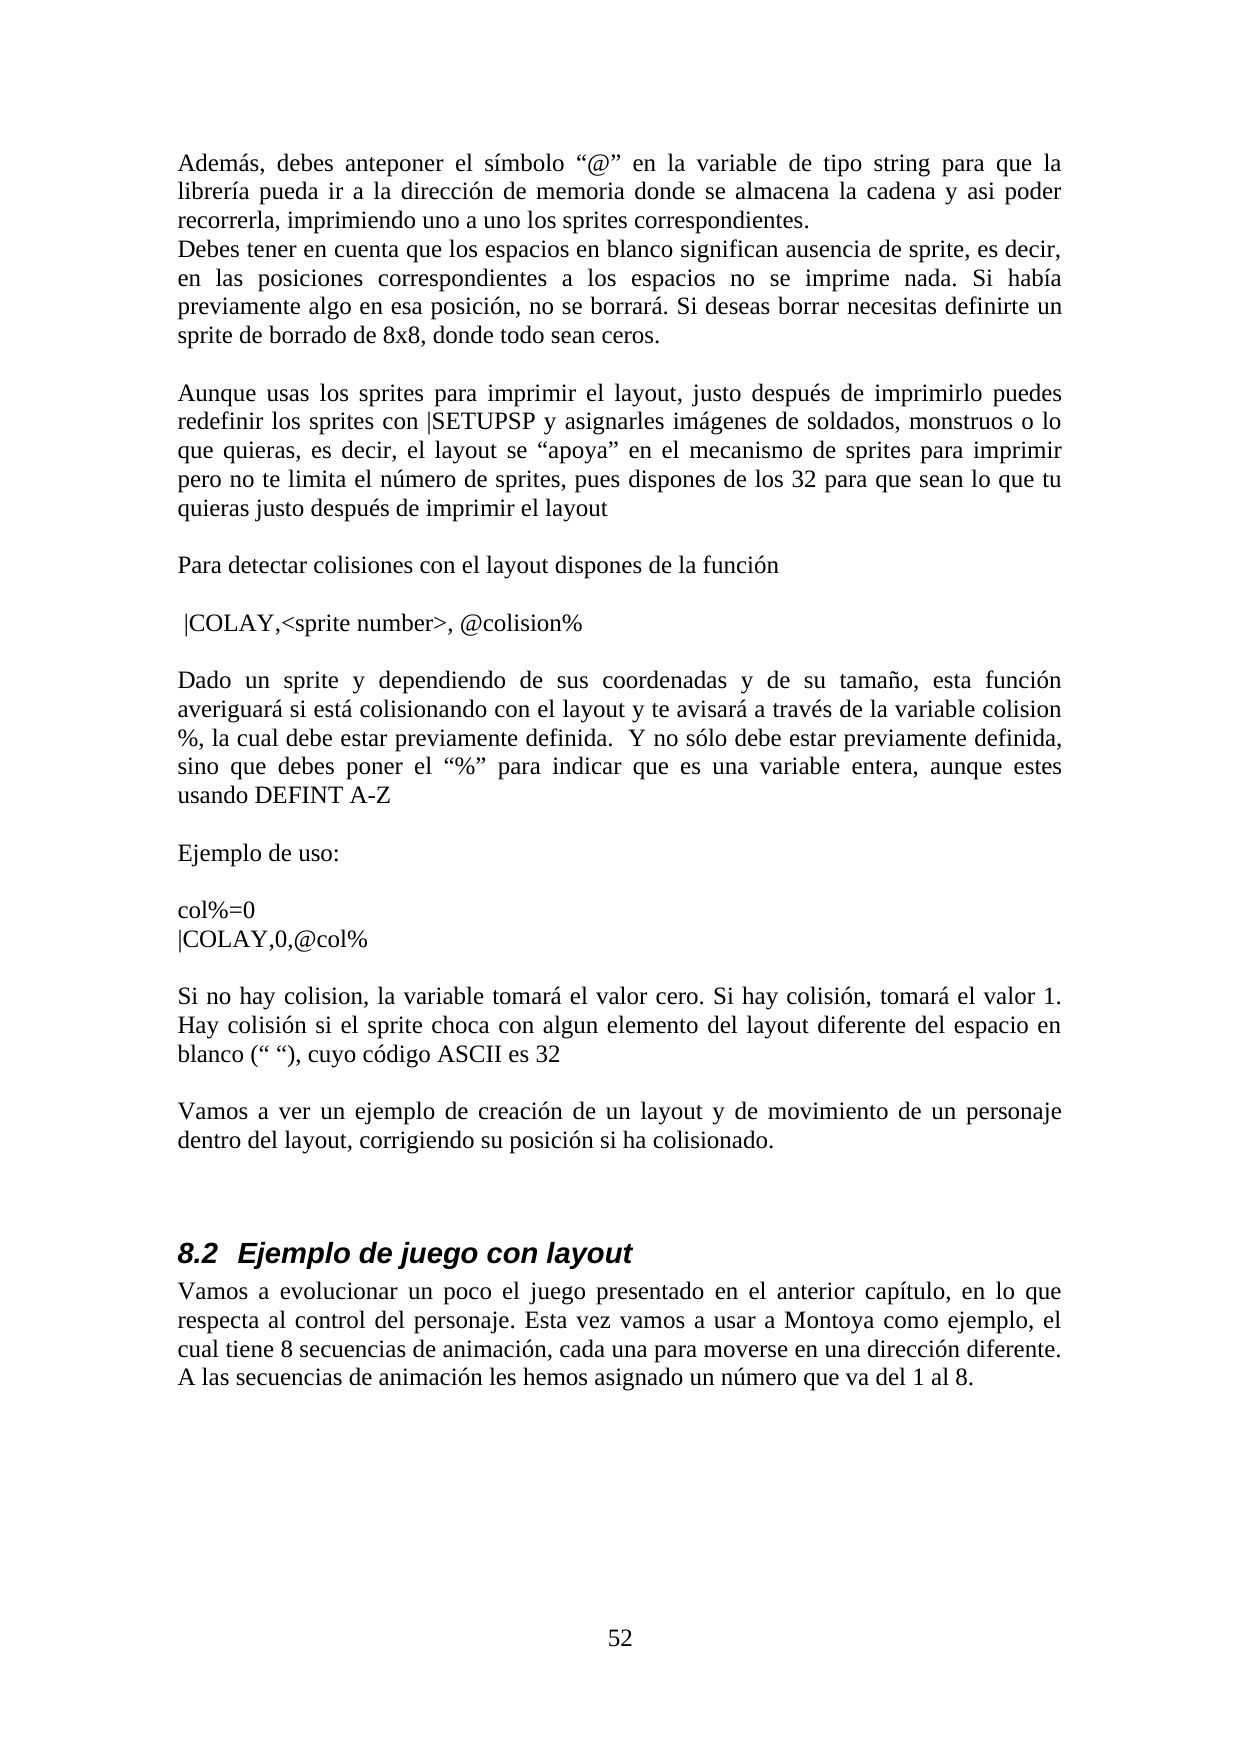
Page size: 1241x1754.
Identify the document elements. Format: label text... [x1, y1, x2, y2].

text |COLAY,0,@col% [177, 924, 1063, 953]
text Aunque usas los sprites para imprimir el layout, justo después de imprimirlo puedes redefinir los sprites con |SETUPSP y asignarles imágenes de soldados, monstruos o lo que quieras, es decir, el layout se “apoya” en el mecanismo de sprites para imprimir pero no te limita el número de sprites, pues dispones de los 32 para que sean lo que tu quieras justo después de imprimir el layout [177, 378, 1063, 521]
text Dado un sprite y dependiendo de sus coordenadas y de su tamaño, esta función averiguará si está colisionando con el layout y te avisará a través de la variable colision%, la cual debe estar previamente definida. Y no sólo debe estar previamente definida, sino que debes poner el “%” para indicar que es una variable entera, aunque estes usando DEFINT A-Z [177, 665, 1063, 809]
subtitle Ejemplo de juego con layout [177, 1236, 1063, 1270]
text Vamos a ver un ejemplo de creación de un layout y de movimiento de un personaje dentro del layout, corrigiendo su posición si ha colisionado. [177, 1096, 1063, 1154]
text Además, debes anteponer el símbolo “@” en la variable de tipo string para que la librería pueda ir a la dirección de memoria donde se almacena la cadena y asi poder recorrerla, imprimiendo uno a uno los sprites correspondientes. [177, 148, 1063, 234]
text |COLAY,<sprite number>, @colision% [177, 608, 1063, 636]
text Si no hay colision, la variable tomará el valor cero. Si hay colisión, tomará el valor 1. Hay colisión si el sprite choca con algun elemento del layout diferente del espacio en blanco (“ “), cuyo código ASCII es 32 [177, 981, 1063, 1068]
text Para detectar colisiones con el layout dispones de la función [177, 550, 1063, 579]
text Ejemplo de uso: [177, 838, 1063, 866]
text Vamos a evolucionar un poco el juego presentado en el anterior capítulo, en lo que respecta al control del personaje. Esta vez vamos a usar a Montoya como ejemplo, el cual tiene 8 secuencias de animación, cada una para moverse en una dirección diferente. A las secuencias de animación les hemos asignado un número que va del 1 al 8. [177, 1276, 1063, 1391]
text col%=0 [177, 895, 1063, 924]
text Debes tener en cuenta que los espacios en blanco significan ausencia de sprite, es decir, en las posiciones correspondientes a los espacios no se imprime nada. Si había previamente algo en esa posición, no se borrará. Si deseas borrar necesitas definirte un sprite de borrado de 8x8, donde todo sean ceros. [177, 234, 1063, 349]
